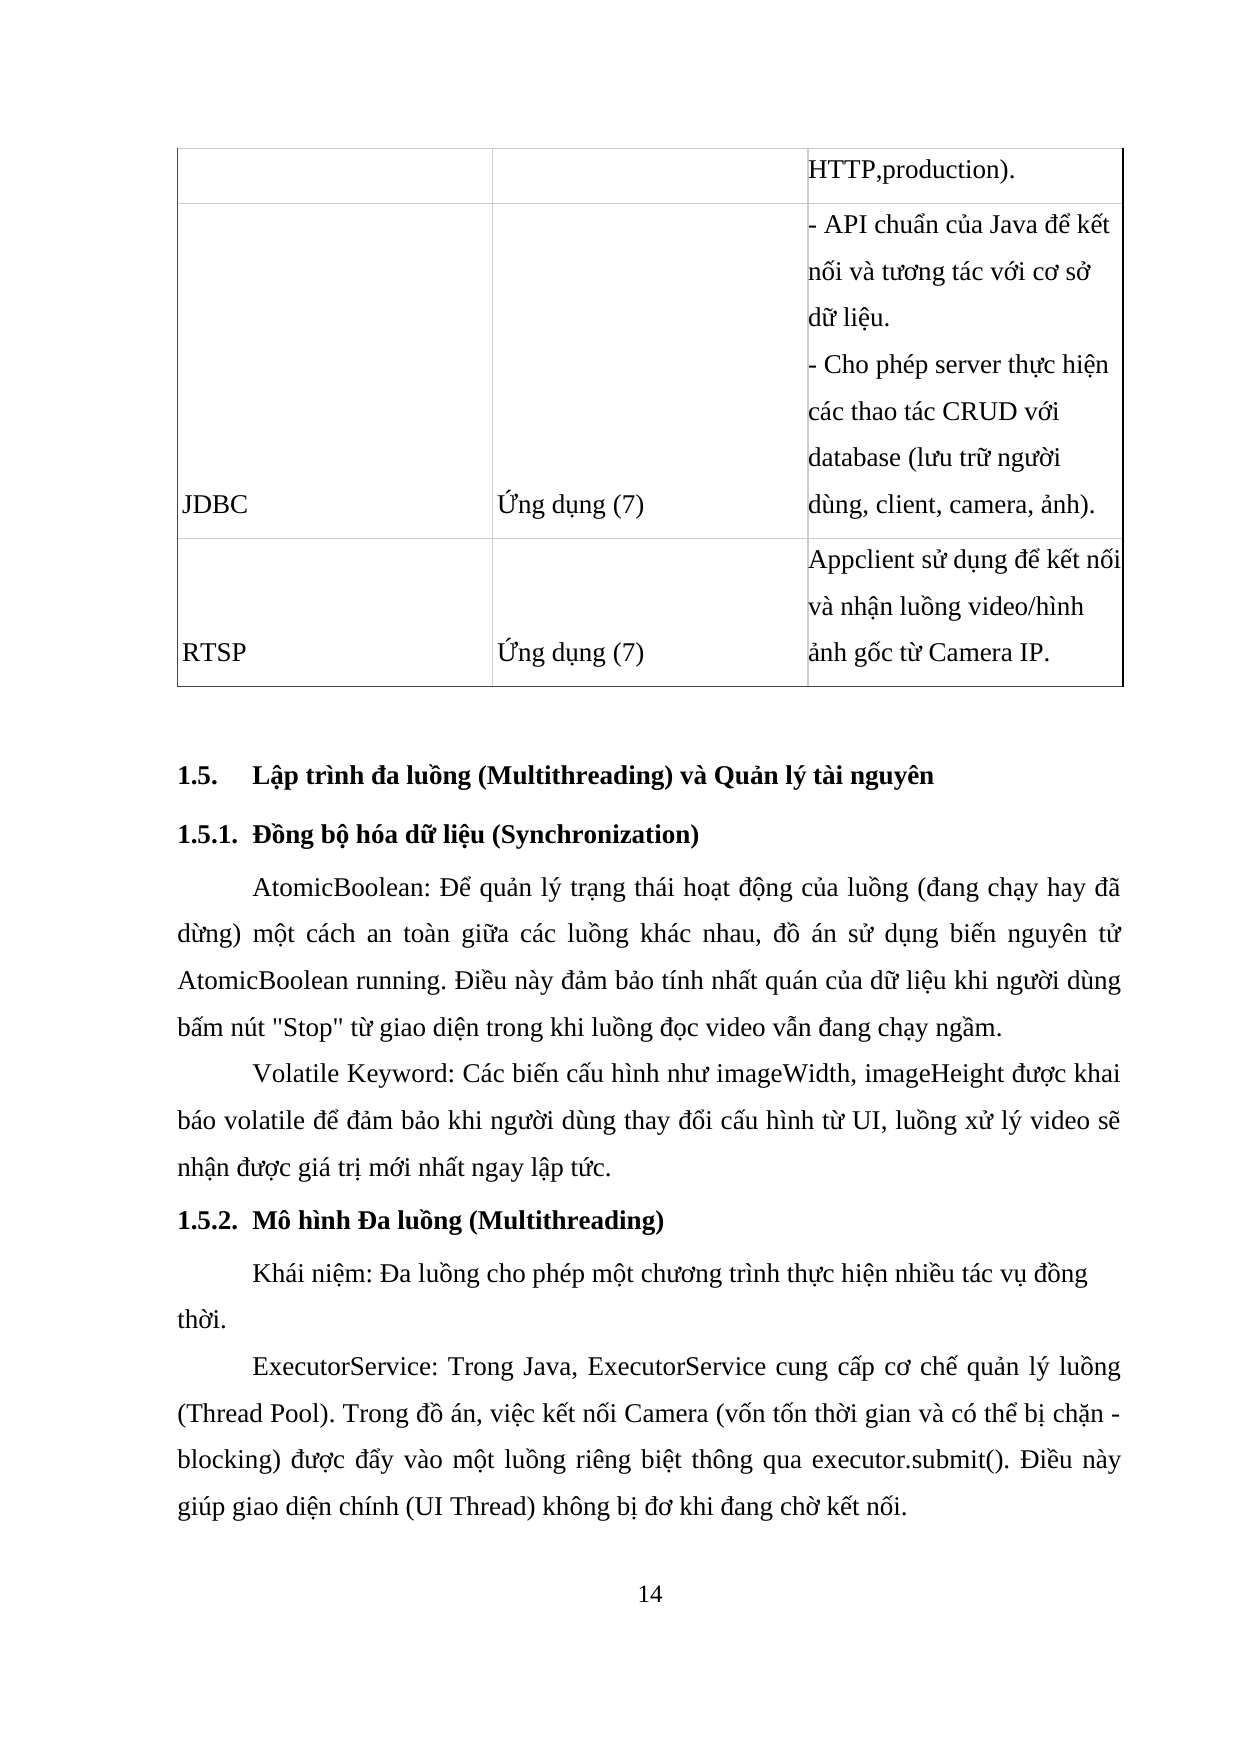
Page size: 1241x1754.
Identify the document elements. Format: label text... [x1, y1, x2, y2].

subtitle Đồng bộ hóa dữ liệu (Synchronization) [177, 818, 1122, 849]
subtitle Lập trình đa luồng (Multithreading) và Quản lý tài nguyên [177, 759, 1122, 790]
text Khái niệm: Đa luồng cho phép một chương trình thực hiện nhiều tác vụ đồng thời. [177, 1257, 1122, 1334]
text ExecutorService: Trong Java, ExecutorService cung cấp cơ chế quản lý luồng (Thread Pool). Trong đồ án, việc kết nối Camera (vốn tốn thời gian và có thể bị chặn - blocking) được đẩy vào một luồng riêng biệt thông qua executor.submit(). Điều này giúp giao diện chính (UI Thread) không bị đơ khi đang chờ kết nối. [177, 1350, 1122, 1521]
text AtomicBoolean: Để quản lý trạng thái hoạt động của luồng (đang chạy hay đã dừng) một cách an toàn giữa các luồng khác nhau, đồ án sử dụng biến nguyên tử AtomicBoolean running. Điều này đảm bảo tính nhất quán của dữ liệu khi người dùng bấm nút "Stop" từ giao diện trong khi luồng đọc video vẫn đang chạy ngầm. [177, 871, 1122, 1042]
text Volatile Keyword: Các biến cấu hình như imageWidth, imageHeight được khai báo volatile để đảm bảo khi người dùng thay đổi cấu hình từ UI, luồng xử lý video sẽ nhận được giá trị mới nhất ngay lập tức. [177, 1057, 1122, 1182]
subtitle Mô hình Đa luồng (Multithreading) [177, 1204, 1122, 1235]
